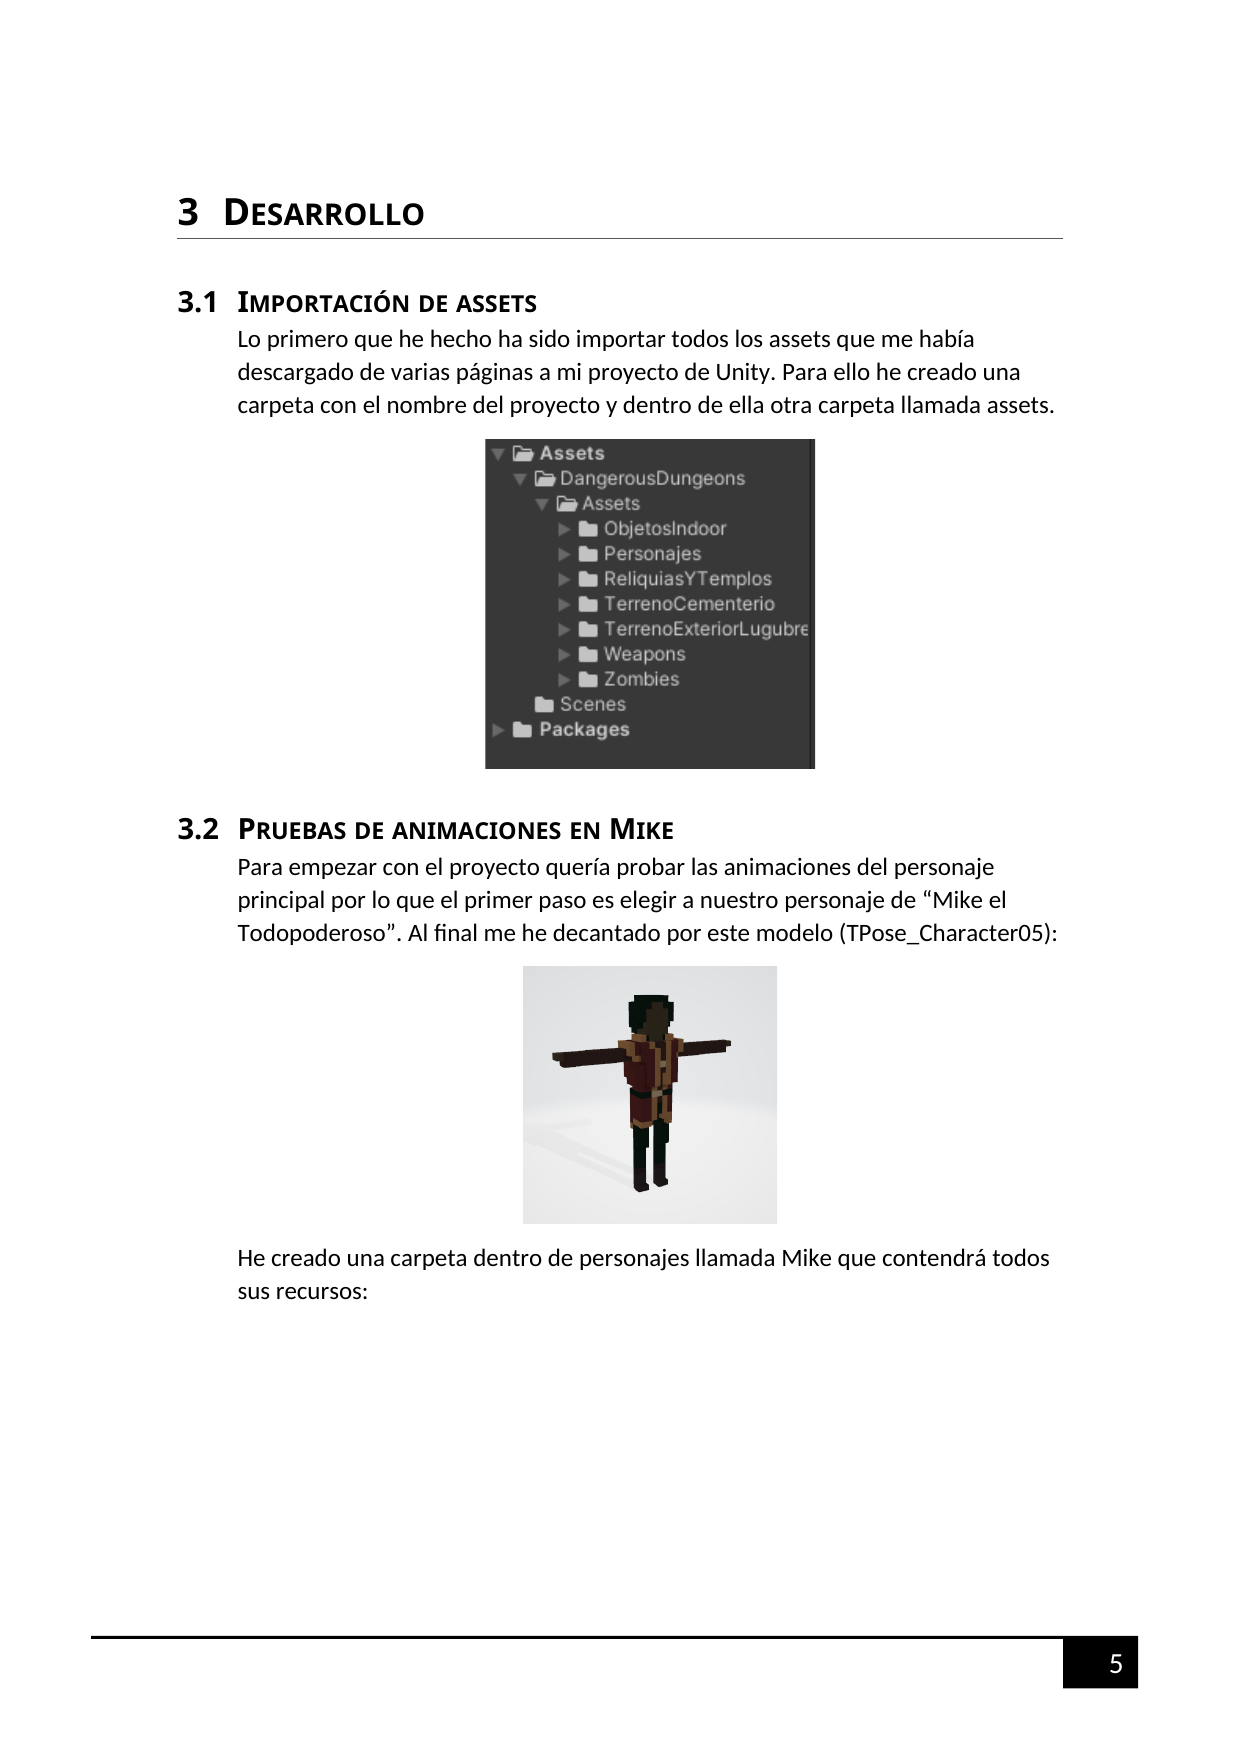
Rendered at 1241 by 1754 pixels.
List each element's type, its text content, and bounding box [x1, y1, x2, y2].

text Lo primero que he hecho ha sido importar todos los assets que me había descargado de varias páginas a mi proyecto de Unity. Para ello he creado una carpeta con el nombre del proyecto y dentro de ella otra carpeta llamada assets. [237, 324, 1063, 420]
text He creado una carpeta dentro de personajes llamada Mike que contendrá todos sus recursos: [237, 1242, 1063, 1306]
picture [485, 439, 815, 769]
text Para empezar con el proyecto quería probar las animaciones del personaje principal por lo que el primer paso es elegir a nuestro personaje de “Mike el Todopoderoso”. Al final me he decantado por este modelo (TPose_Character05): [237, 851, 1063, 948]
subtitle Desarrollo [177, 185, 1063, 238]
picture [523, 966, 778, 1224]
subtitle Pruebas de animaciones en Mike [177, 809, 1063, 848]
subtitle Importación de assets [177, 281, 1063, 321]
